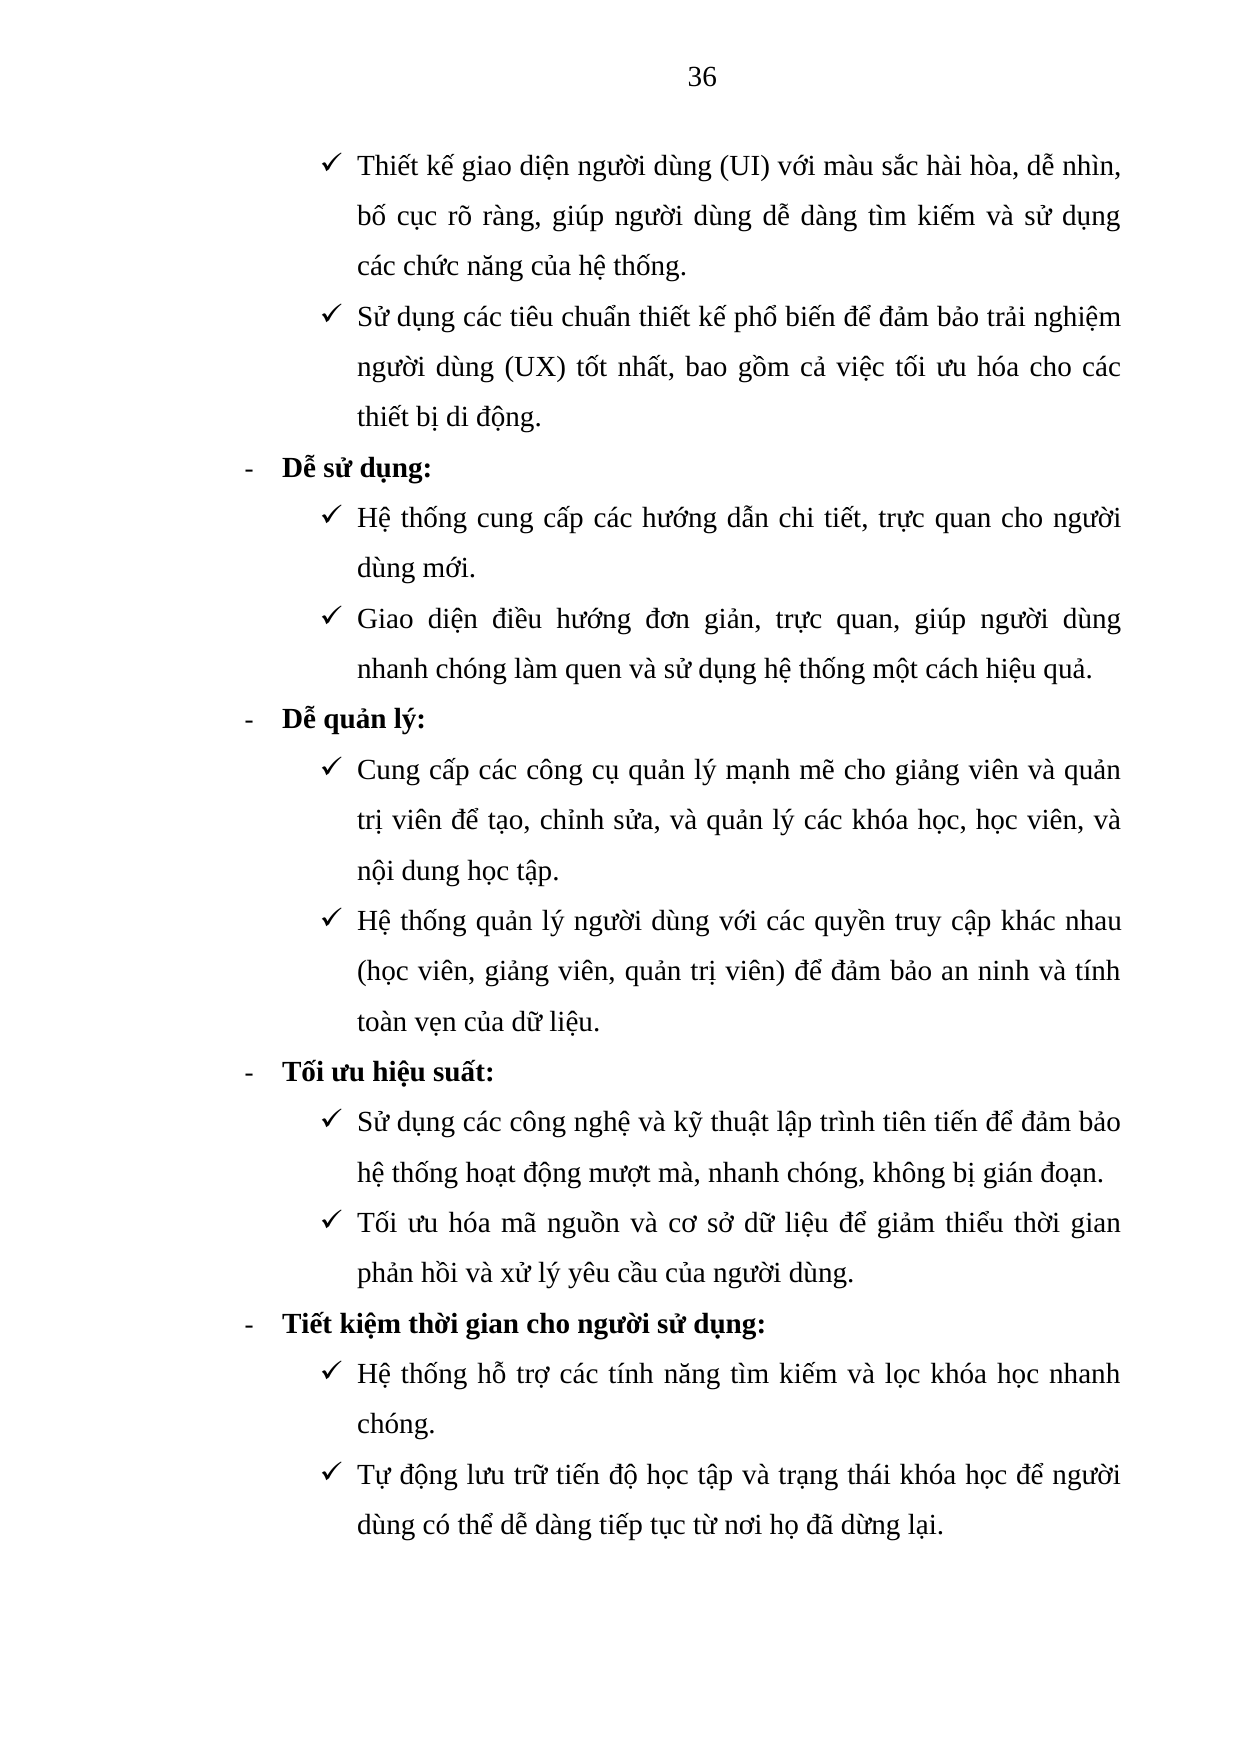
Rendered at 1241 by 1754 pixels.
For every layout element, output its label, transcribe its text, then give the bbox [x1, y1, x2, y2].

list Hệ thống cung cấp các hướng dẫn chi tiết, trực quan cho người dùng mới. [319, 500, 1122, 584]
list Hệ thống hỗ trợ các tính năng tìm kiếm và lọc khóa học nhanh chóng. [319, 1356, 1122, 1440]
list Giao diện điều hướng đơn giản, trực quan, giúp người dùng nhanh chóng làm quen và sử dụng hệ thống một cách hiệu quả. [319, 601, 1122, 685]
list Cung cấp các công cụ quản lý mạnh mẽ cho giảng viên và quản trị viên để tạo, chỉnh sửa, và quản lý các khóa học, học viên, và nội dung học tập. [319, 752, 1122, 886]
list Tự động lưu trữ tiến độ học tập và trạng thái khóa học để người dùng có thể dễ dàng tiếp tục từ nơi họ đã dừng lại. [319, 1457, 1122, 1541]
list Thiết kế giao diện người dùng (UI) với màu sắc hài hòa, dễ nhìn, bố cục rõ ràng, giúp người dùng dễ dàng tìm kiếm và sử dụng các chức năng của hệ thống. [319, 148, 1122, 282]
list Tiết kiệm thời gian cho người sử dụng: [244, 1306, 1122, 1339]
list Hệ thống quản lý người dùng với các quyền truy cập khác nhau (học viên, giảng viên, quản trị viên) để đảm bảo an ninh và tính toàn vẹn của dữ liệu. [319, 903, 1122, 1037]
list Dễ sử dụng: [244, 450, 1122, 483]
list Tối ưu hóa mã nguồn và cơ sở dữ liệu để giảm thiểu thời gian phản hồi và xử lý yêu cầu của người dùng. [319, 1205, 1122, 1289]
list Tối ưu hiệu suất: [244, 1054, 1122, 1087]
list Sử dụng các công nghệ và kỹ thuật lập trình tiên tiến để đảm bảo hệ thống hoạt động mượt mà, nhanh chóng, không bị gián đoạn. [319, 1104, 1122, 1188]
list Dễ quản lý: [244, 702, 1122, 735]
list Sử dụng các tiêu chuẩn thiết kế phổ biến để đảm bảo trải nghiệm người dùng (UX) tốt nhất, bao gồm cả việc tối ưu hóa cho các thiết bị di động. [319, 299, 1122, 433]
